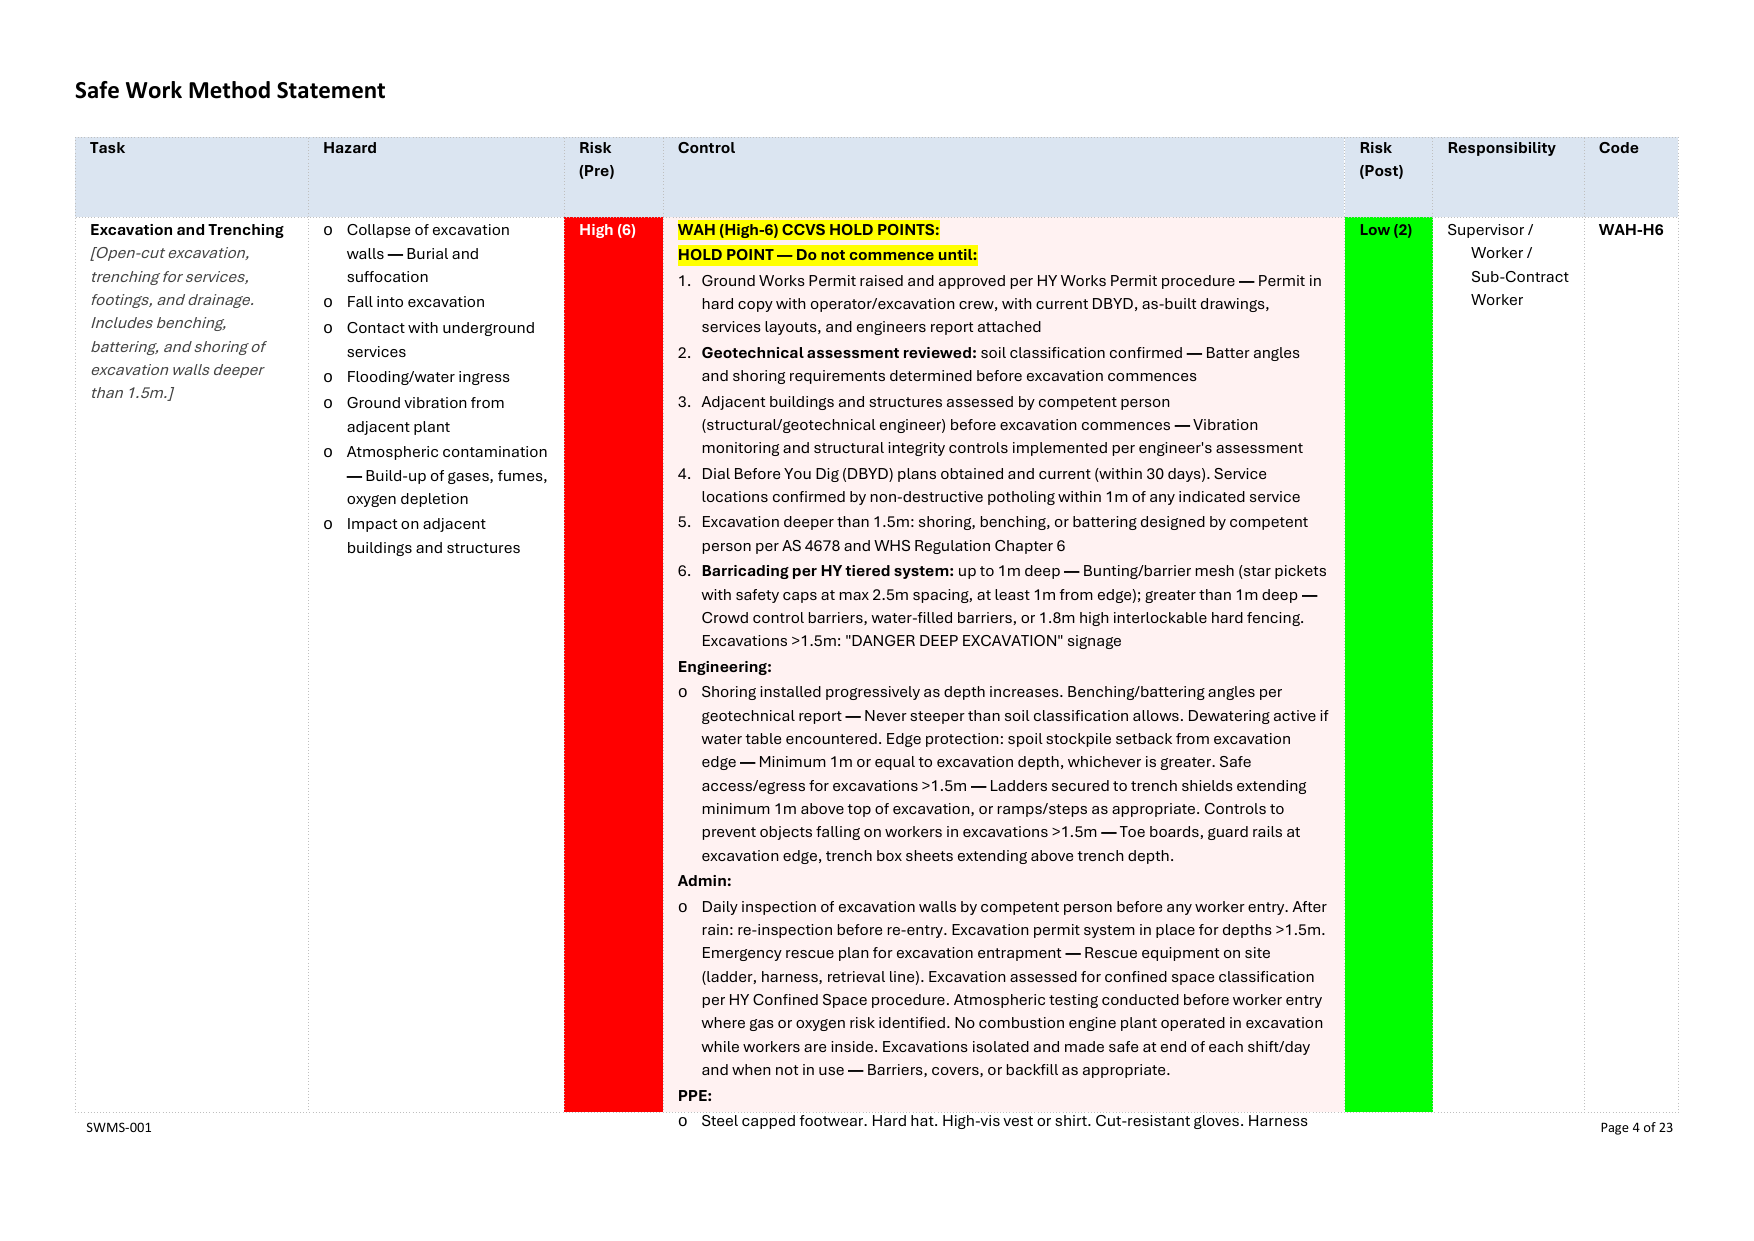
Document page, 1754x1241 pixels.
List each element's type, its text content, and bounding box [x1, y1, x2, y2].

table_cell High (6) [564, 217, 663, 1112]
table_header Control [663, 137, 1344, 217]
table_header Code [1584, 137, 1678, 217]
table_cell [1433, 217, 1584, 1112]
table_cell Low (2) [1345, 217, 1433, 1112]
table_header Responsibility [1433, 137, 1584, 217]
table_cell Excavation and Trenching [Open-cut excavation, trenching for services, footings, and drainage. Includes benching, battering, and shoring of excavation walls deeper than 1.5m.] [75, 217, 308, 1112]
table_cell Collapse of excavation walls — Burial and suffocation Fall into excavation Contact with underground services Flooding/water ingress Ground vibration from adjacent plant Atmospheric contamination — Build-up of gases, fumes, oxygen depletion Impact on adjacent buildings and structures [308, 217, 564, 1112]
table_header Risk (Post) [1345, 137, 1433, 217]
table_header Task [75, 137, 308, 217]
table_header Hazard [308, 137, 564, 217]
table_header Risk (Pre) [564, 137, 663, 217]
table_cell WAH-H6 [1584, 217, 1678, 1112]
table_cell WAH (High-6) CCVS HOLD POINTS: HOLD POINT — Do not commence until: Ground Works Permit raised and approved per HY Works Permit procedure — Permit in hard copy with operator/excavation crew, with current DBYD, as-built drawings, services layouts, and engineers report attached Geotechnical assessment reviewed: soil classification confirmed — Batter angles and shoring requirements determined before excavation commences Adjacent buildings and structures assessed by competent person (structural/geotechnical engineer) before excavation commences — Vibration monitoring and structural integrity controls implemented per engineer's assessment Dial Before You Dig (DBYD) plans obtained and current (within 30 days). Service locations confirmed by non-destructive potholing within 1m of any indicated service Excavation deeper than 1.5m: shoring, benching, or battering designed by competent person per AS 4678 and WHS Regulation Chapter 6 Barricading per HY tiered system: up to 1m deep — Bunting/barrier mesh (star pickets with safety caps at max 2.5m spacing, at least 1m from edge); greater than 1m deep — Crowd control barriers, water-filled barriers, or 1.8m high interlockable hard fencing. Excavations >1.5m: "DANGER DEEP EXCAVATION" signage Engineering: Shoring installed progressively as depth increases. Benching/battering angles per geotechnical report — Never steeper than soil classification allows. Dewatering active if water table encountered. Edge protection: spoil stockpile setback from excavation edge — Minimum 1m or equal to excavation depth, whichever is greater. Safe access/egress for excavations >1.5m — Ladders secured to trench shields extending minimum 1m above top of excavation, or ramps/steps as appropriate. Controls to prevent objects falling on workers in excavations >1.5m — Toe boards, guard rails at excavation edge, trench box sheets extending above trench depth. Admin: Daily inspection of excavation walls by competent person before any worker entry. After rain: re-inspection before re-entry. Excavation permit system in place for depths >1.5m. Emergency rescue plan for excavation entrapment — Rescue equipment on site (ladder, harness, retrieval line). Excavation assessed for confined space classification per HY Confined Space procedure. Atmospheric testing conducted before worker entry where gas or oxygen risk identified. No combustion engine plant operated in excavation while workers are inside. Excavations isolated and made safe at end of each shift/day and when not in use — Barriers, covers, or backfill as appropriate. PPE: Steel capped footwear. Hard hat. High-vis vest or shirt. Cut-resistant gloves. Harness and retrieval line if entering excavation >1.5m without shoring. STOP WORK if: Wall cracking, slumping, or movement observed — Water ingress not controlled by dewatering — Shoring damaged or displaced — Services exposed and not confirmed de-energised — Spoil encroaching on edge setback — Any worker in excavation >1.5m without shoring/benching — Atmospheric testing indicates unsafe conditions (oxygen depletion, gas detection, engine fumes in excavation) — Ground Works Permit not raised — Adjacent structure integrity concern identified. [663, 217, 1344, 1112]
